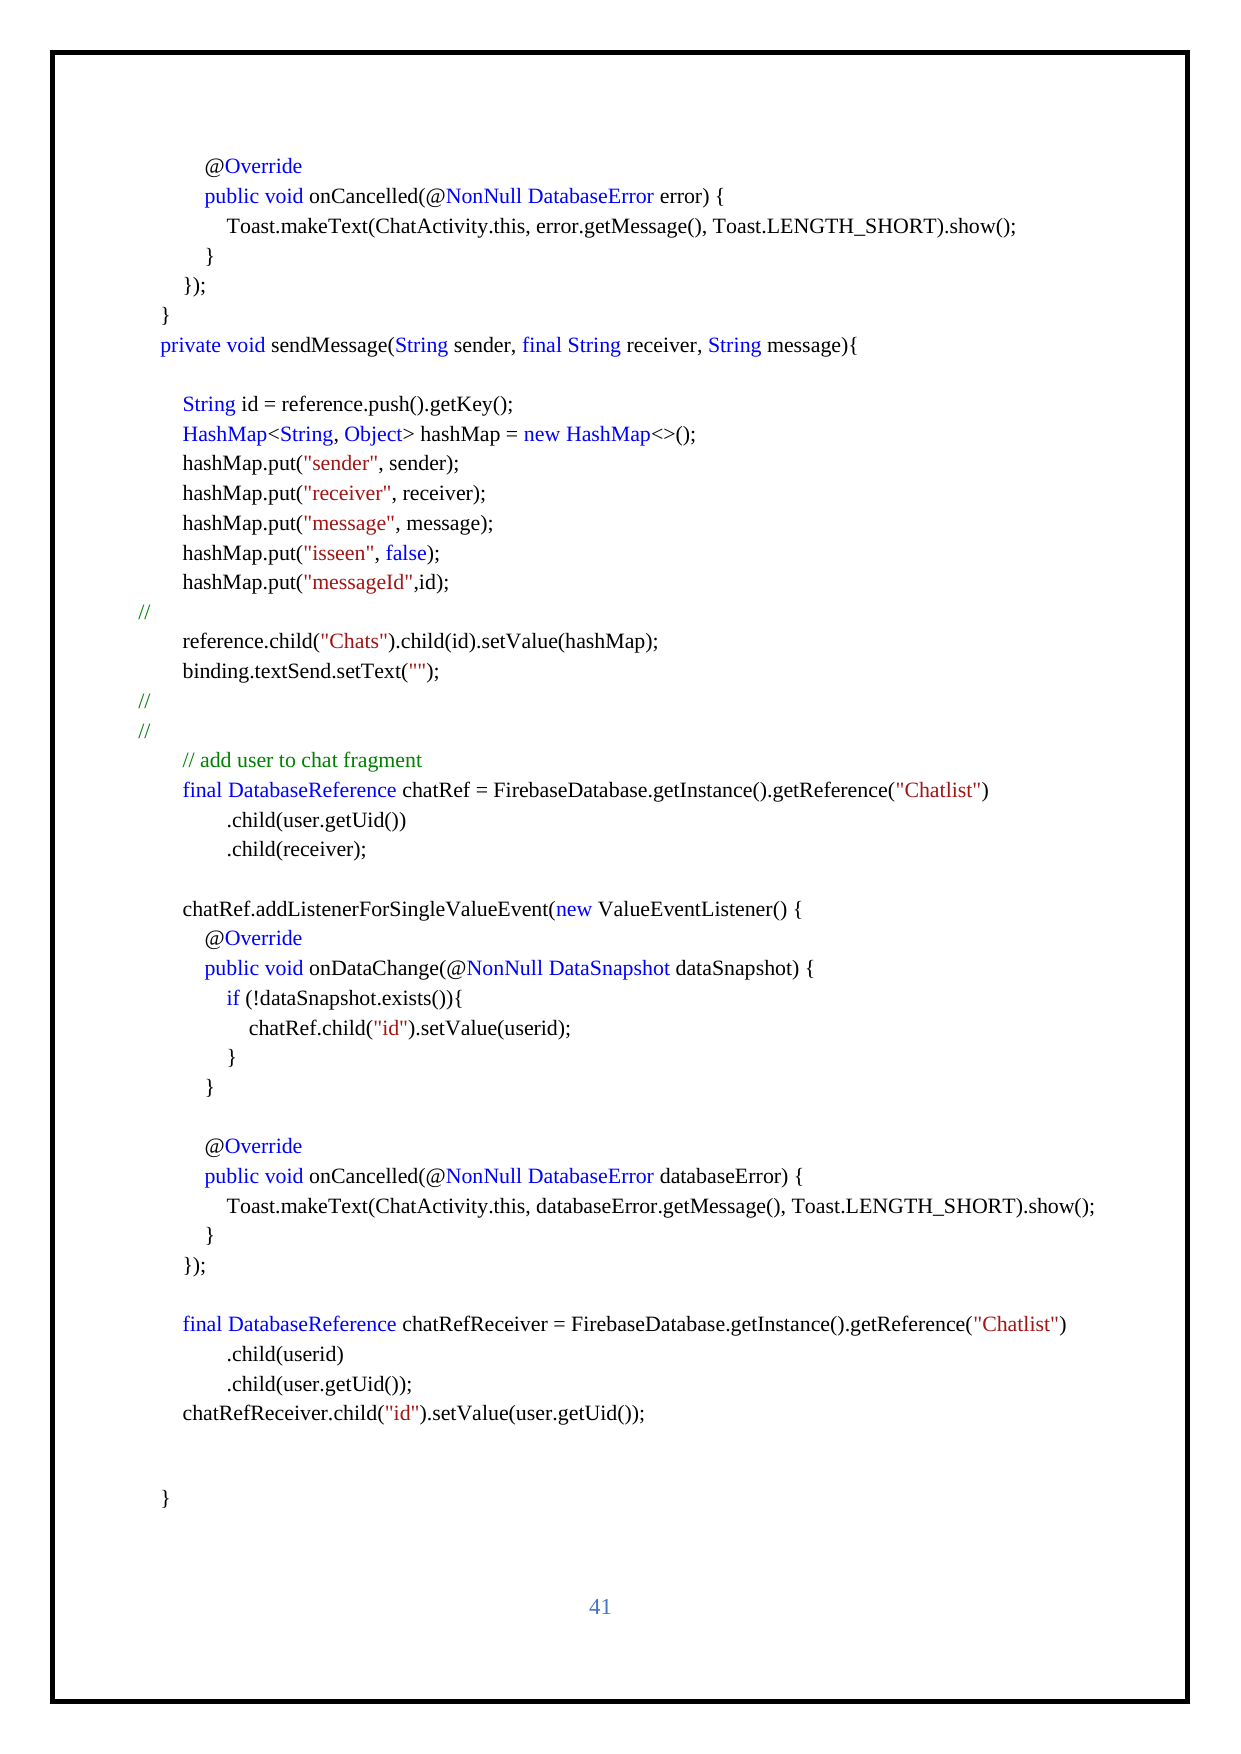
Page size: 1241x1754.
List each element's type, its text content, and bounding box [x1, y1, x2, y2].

text if (!dataSnapshot.exists()){ [94, 980, 1107, 1010]
text String id = reference.push().getKey(); [94, 387, 1107, 416]
text // add user to chat fragment [94, 743, 1107, 772]
text @Override [94, 1129, 1107, 1158]
text .child(receiver); [94, 832, 1107, 862]
text @Override [94, 921, 1107, 951]
text final DatabaseReference chatRefReceiver = FirebaseDatabase.getInstance().getReference("Chatlist") [94, 1307, 1107, 1337]
text } [94, 1218, 1107, 1247]
text Toast.makeText(ChatActivity.this, error.getMessage(), Toast.LENGTH_SHORT).show(); [94, 208, 1107, 238]
text public void onDataChange(@NonNull DataSnapshot dataSnapshot) { [94, 951, 1107, 980]
text chatRef.child("id").setValue(userid); [94, 1010, 1107, 1040]
text chatRef.addListenerForSingleValueEvent(new ValueEventListener() { [94, 891, 1107, 921]
text public void onCancelled(@NonNull DatabaseError databaseError) { [94, 1158, 1107, 1188]
text hashMap.put("isseen", false); [94, 535, 1107, 565]
text // [94, 594, 1107, 624]
text HashMap<String, Object> hashMap = new HashMap<>(); [94, 416, 1107, 446]
text Toast.makeText(ChatActivity.this, databaseError.getMessage(), Toast.LENGTH_SHORT).show(); [94, 1188, 1107, 1218]
text }); [94, 268, 1107, 297]
text public void onCancelled(@NonNull DatabaseError error) { [94, 179, 1107, 208]
text .child(userid) [94, 1337, 1107, 1366]
text } [94, 1040, 1107, 1069]
text private void sendMessage(String sender, final String receiver, String message){ [94, 327, 1107, 357]
text @Override [94, 149, 1107, 179]
text }); [94, 1247, 1107, 1277]
text // [94, 683, 1107, 713]
text } [94, 1069, 1107, 1099]
text .child(user.getUid()); [94, 1366, 1107, 1396]
text reference.child("Chats").child(id).setValue(hashMap); [94, 624, 1107, 654]
text hashMap.put("sender", sender); [94, 446, 1107, 476]
text } [94, 297, 1107, 327]
text hashMap.put("receiver", receiver); [94, 476, 1107, 505]
text hashMap.put("message", message); [94, 505, 1107, 535]
text chatRefReceiver.child("id").setValue(user.getUid()); [94, 1396, 1107, 1426]
text .child(user.getUid()) [94, 802, 1107, 832]
text hashMap.put("messageId",id); [94, 565, 1107, 594]
text final DatabaseReference chatRef = FirebaseDatabase.getInstance().getReference("Chatlist") [94, 772, 1107, 802]
text binding.textSend.setText(""); [94, 654, 1107, 683]
text // [94, 713, 1107, 743]
text } [94, 238, 1107, 268]
text } [94, 1480, 1107, 1510]
